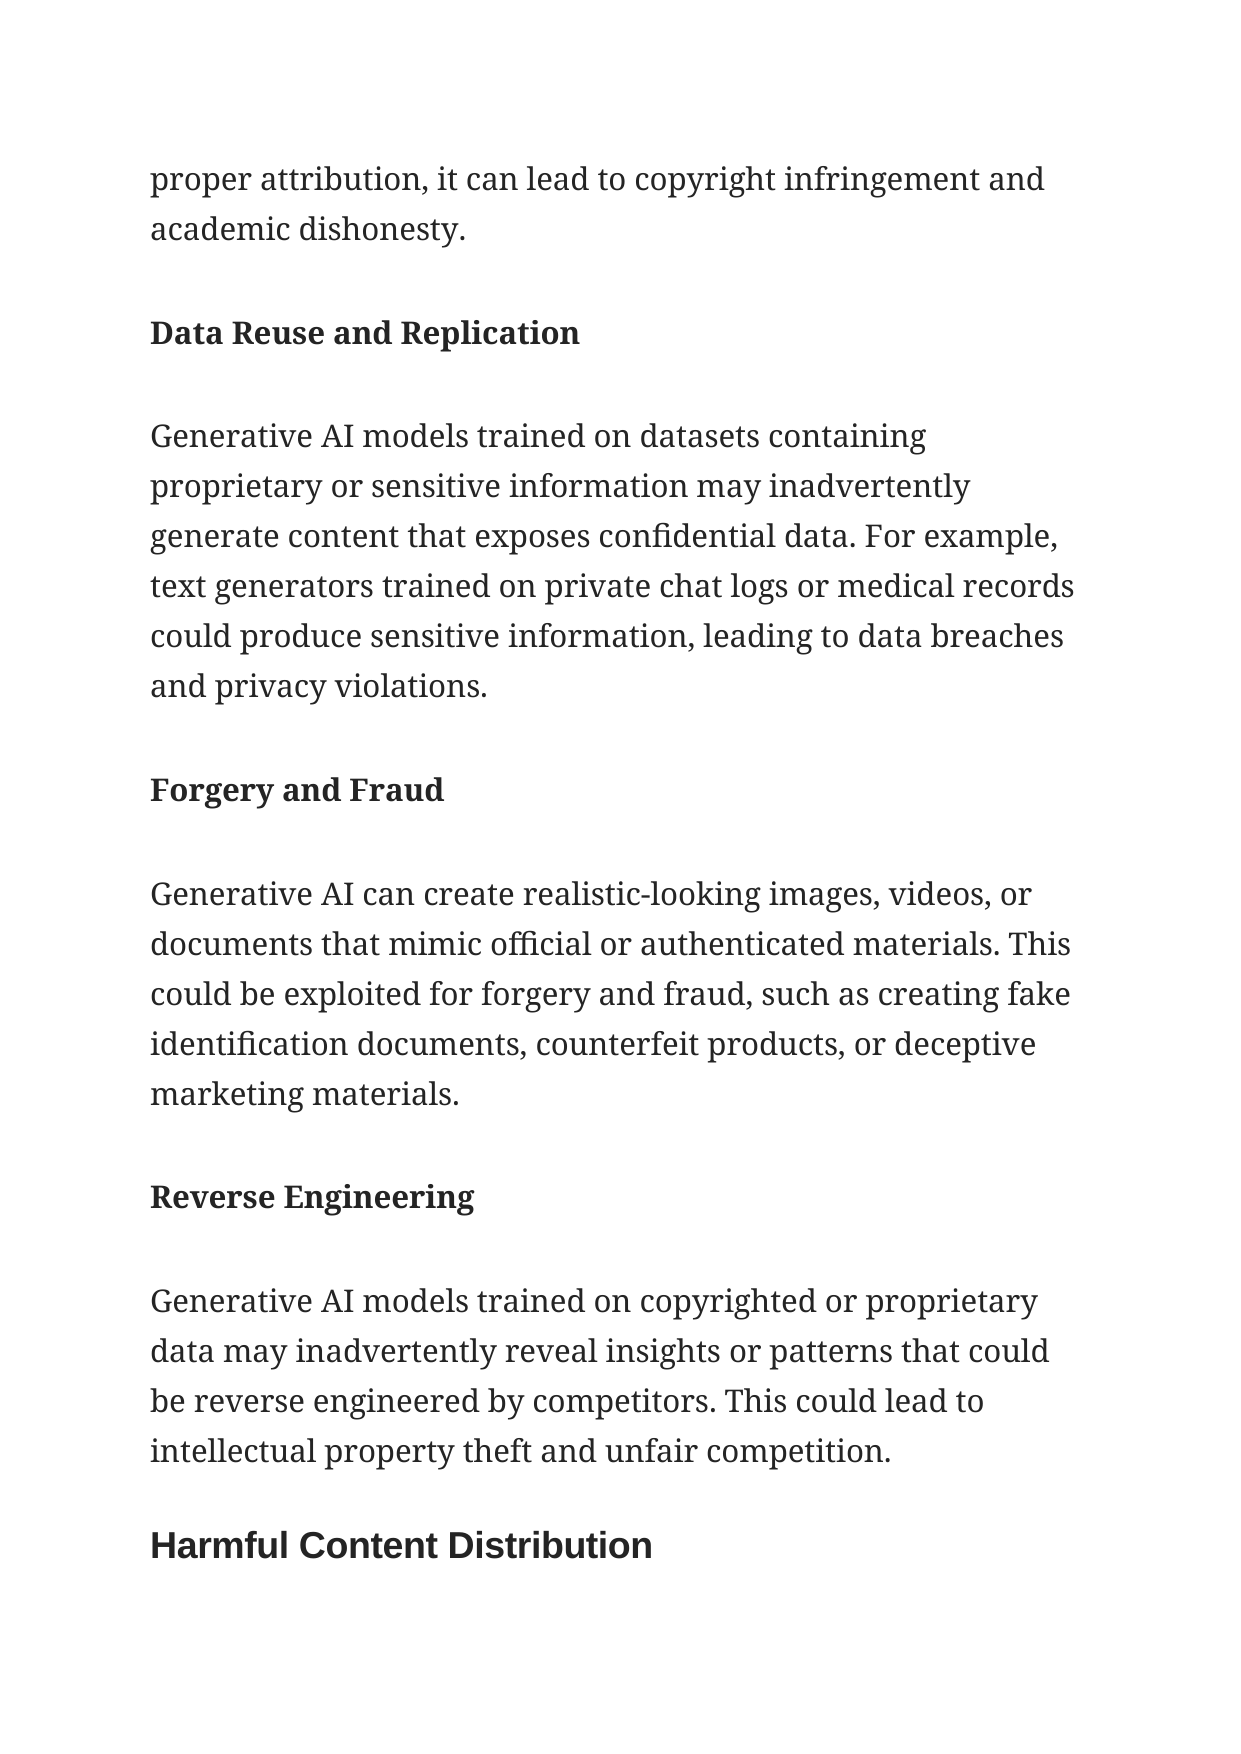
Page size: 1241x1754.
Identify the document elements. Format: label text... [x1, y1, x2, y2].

text Data Reuse and Replication [150, 303, 1090, 353]
text Generative AI models trained on datasets containing proprietary or sensitive information may inadvertently generate content that exposes confidential data. For example, text generators trained on private chat logs or medical records could produce sensitive information, leading to data breaches and privacy violations. [150, 407, 1090, 707]
text Generative AI can create realistic-looking images, videos, or documents that mimic official or authenticated materials. This could be exploited for forgery and fraud, such as creating fake identification documents, counterfeit products, or deceptive marketing materials. [150, 864, 1090, 1114]
text Forgery and Fraud [150, 761, 1090, 811]
text Reverse Engineering [150, 1168, 1090, 1218]
subtitle Harmful Content Distribution [150, 1520, 1090, 1567]
text Generative AI models trained on copyrighted or proprietary data may inadvertently reveal insights or patterns that could be reverse engineered by competitors. This could lead to intellectual property theft and unfair competition. [150, 1271, 1090, 1471]
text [150, 150, 1090, 250]
